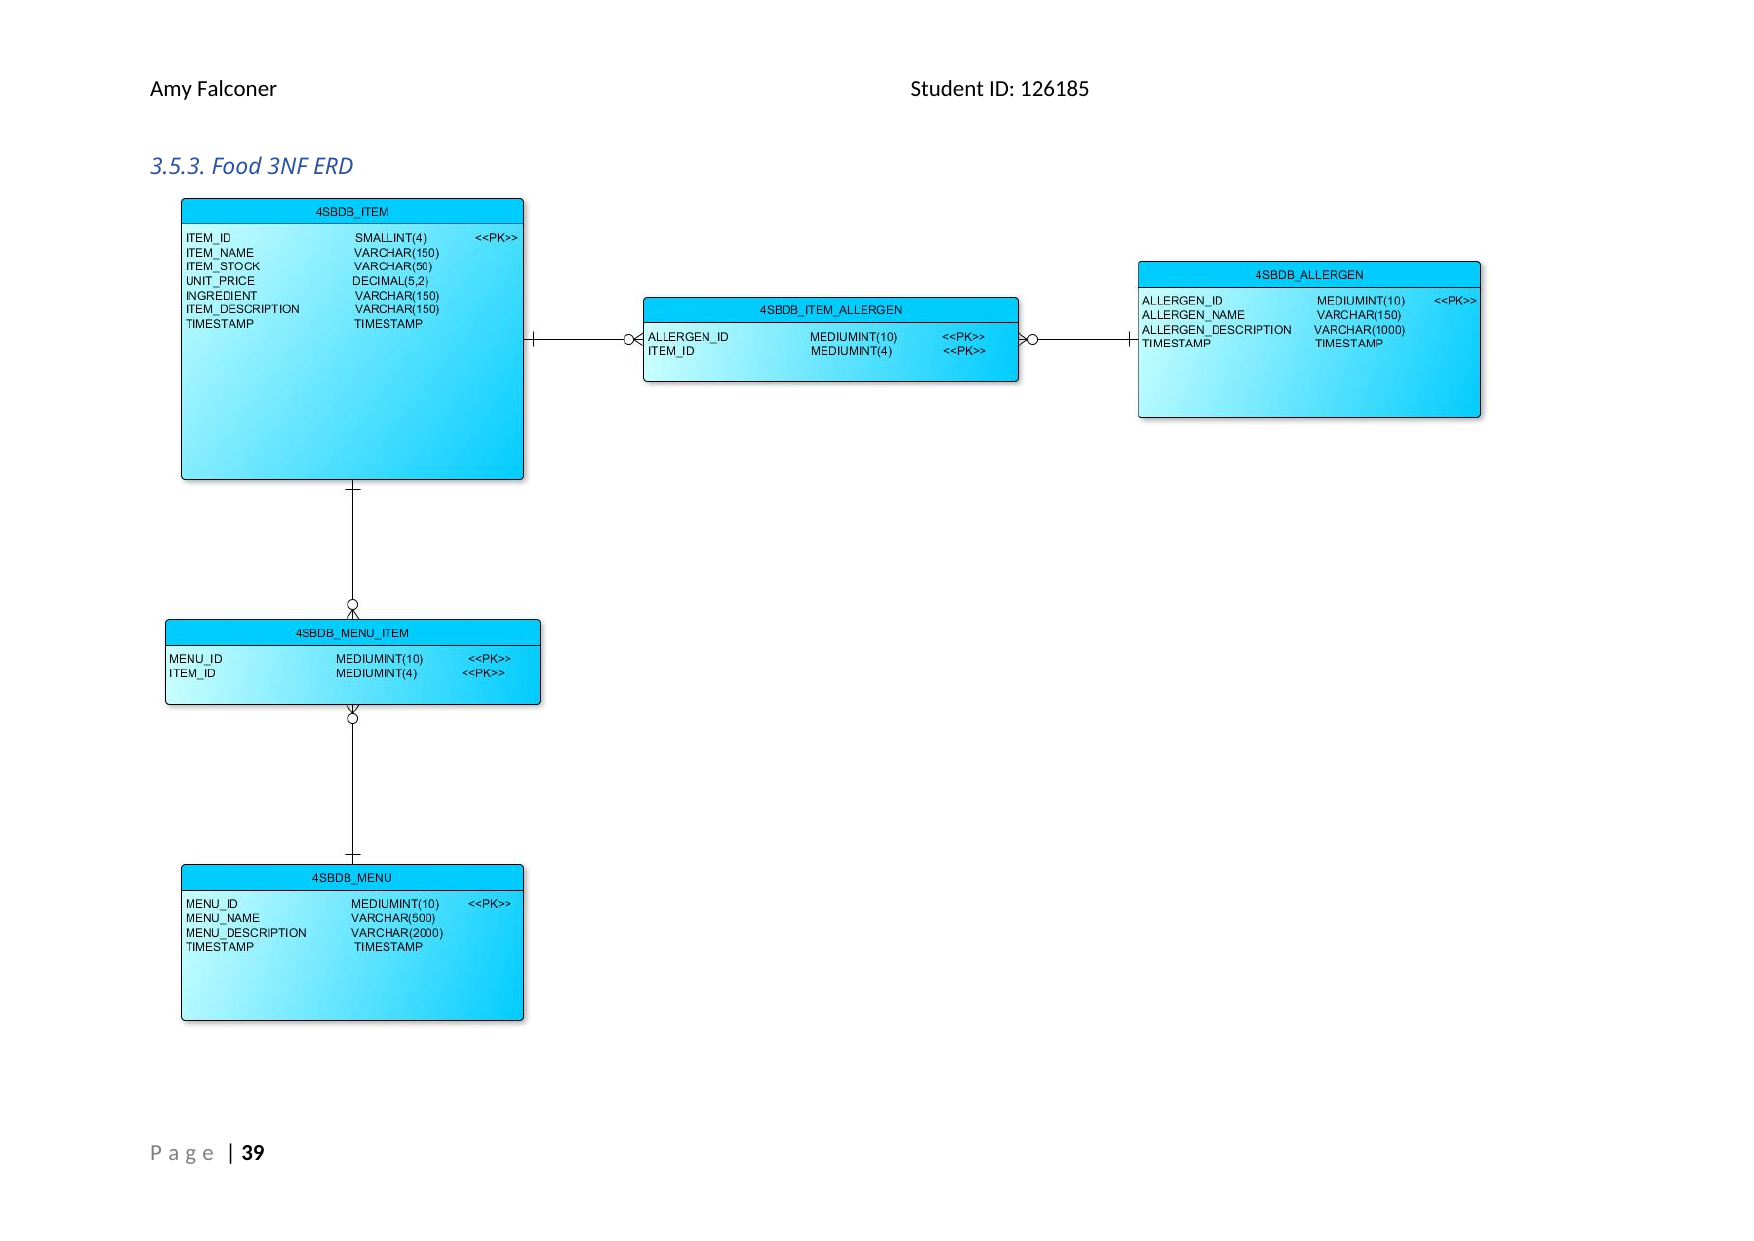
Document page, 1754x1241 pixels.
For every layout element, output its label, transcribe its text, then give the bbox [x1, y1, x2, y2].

subtitle 3.5.3. Food 3NF ERD [150, 150, 1604, 181]
picture [150, 183, 1495, 1035]
